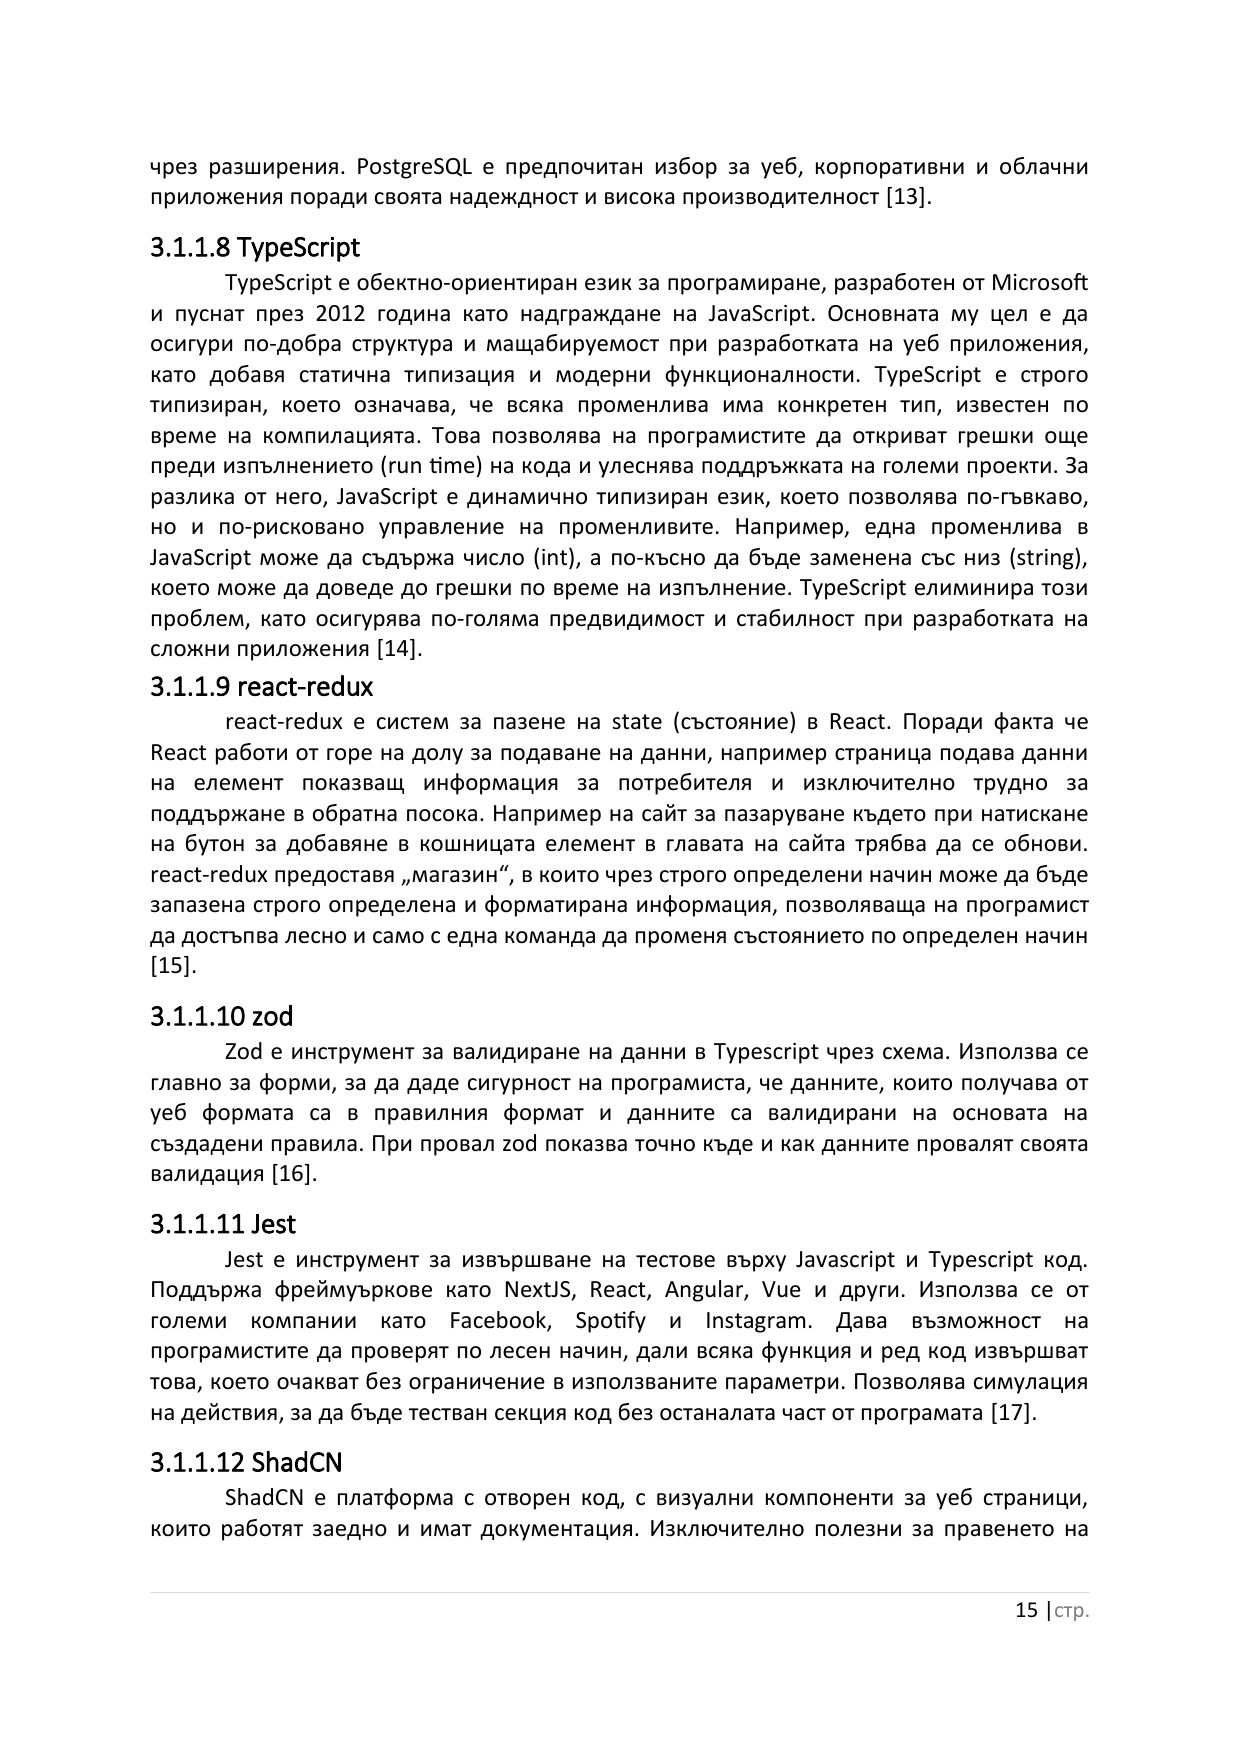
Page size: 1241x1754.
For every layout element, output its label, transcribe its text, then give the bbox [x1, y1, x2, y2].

subtitle 3.1.1.8 TypeScript [150, 228, 1090, 263]
text Zod е инструмент за валидиране на данни в Typescript чрез схема. Използва се главно за форми, за да даде сигурност на програмиста, че данните, които получава от уеб формата са в правилния формат и данните са валидирани на основата на създадени правила. При провал zod показва точно къде и как данните провалят своята валидация . [150, 1035, 1090, 1188]
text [150, 150, 1090, 211]
text TypeScript е обектно-ориентиран език за програмиране, разработен от Microsoft и пуснат през 2012 година като надграждане на JavaScript. Основната му цел е да осигури по-добра структура и мащабируемост при разработката на уеб приложения, като добавя статична типизация и модерни функционалности. TypeScript е строго типизиран, което означава, че всяка променлива има конкретен тип, известен по време на компилацията. Това позволява на програмистите да откриват грешки още преди изпълнението (run time) на кода и улеснява поддръжката на големи проекти. За разлика от него, JavaScript е динамично типизиран език, което позволява по-гъвкаво, но и по-рисковано управление на променливите. Например, една променлива в JavaScript може да съдържа число (int), а по-късно да бъде заменена със низ (string), което може да доведе до грешки по време на изпълнение. TypeScript елиминира този проблем, като осигурява по-голяма предвидимост и стабилност при разработката на сложни приложения . [150, 266, 1090, 663]
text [150, 1481, 1090, 1542]
subtitle 3.1.1.12 ShadCN [150, 1443, 1090, 1478]
text react-redux е систем за пазене на state (състояние) в React. Поради факта че React работи от горе на долу за подаване на данни, например страница подава данни на елемент показващ информация за потребителя и изключително трудно за поддържане в обратна посока. Например на сайт за пазаруване където при натискане на бутон за добавяне в кошницата елемент в главата на сайта трябва да се обнови. react-redux предоставя „магазин“, в които чрез строго определени начин може да бъде запазена строго определена и форматирана информация, позволяваща на програмист да достъпва лесно и само с една команда да променя състоянието по определен начин . [150, 706, 1090, 980]
subtitle 3.1.1.10 zod [150, 997, 1090, 1032]
subtitle 3.1.1.11 Jest [150, 1204, 1090, 1240]
text Jest е инструмент за извършване на тестове върху Javascript и Typescript код. Поддържа фреймуъркове като NextJS, React, Angular, Vue и други. Използва се от големи компании като Facebook, Spotify и Instagram. Дава възможност на програмистите да проверят по лесен начин, дали всяка функция и ред код извършват това, което очакват без ограничение в използваните параметри. Позволява симулация на действия, за да бъде тестван секция код без останалата част от програмата . [150, 1243, 1090, 1426]
subtitle 3.1.1.9 react-redux [150, 667, 1090, 703]
